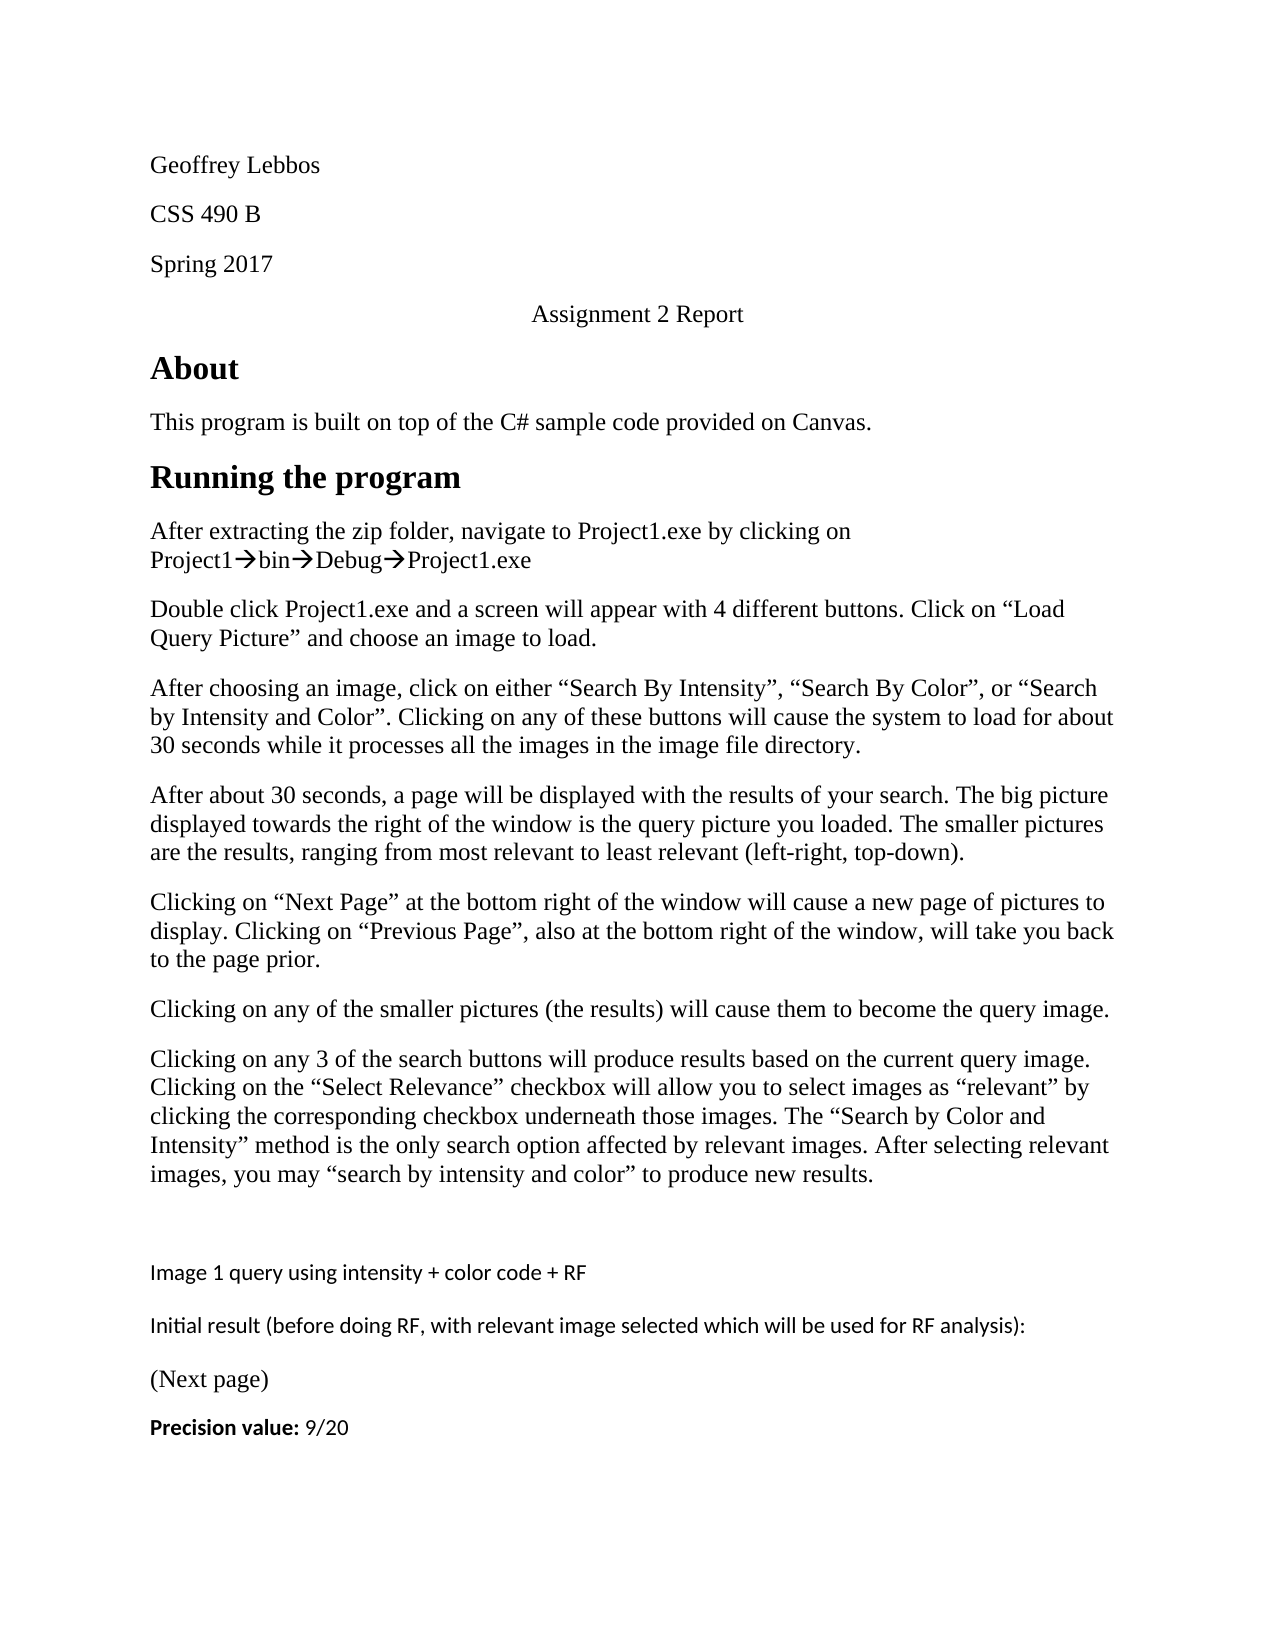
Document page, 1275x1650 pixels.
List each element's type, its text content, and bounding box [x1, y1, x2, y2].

text Double click Project1.exe and a screen will appear with 4 different buttons. Click on “Load Query Picture” and choose an image to load. [150, 594, 1125, 652]
text Clicking on “Next Page” at the bottom right of the window will cause a new page of pictures to display. Clicking on “Previous Page”, also at the bottom right of the window, will take you back to the page prior. [150, 887, 1125, 973]
text Spring 2017 [150, 249, 1125, 278]
text Clicking on any of the smaller pictures (the results) will cause them to become the query image. [150, 994, 1125, 1023]
text Initial result (before doing RF, with relevant image selected which will be used for RF analysis): [150, 1311, 1125, 1339]
text Geoffrey Lebbos [150, 150, 1125, 179]
text About [150, 348, 1125, 387]
text Clicking on any 3 of the search buttons will produce results based on the current query image. Clicking on the “Select Relevance” checkbox will allow you to select images as “relevant” by clicking the corresponding checkbox underneath those images. The “Search by Color and Intensity” method is the only search option affected by relevant images. After selecting relevant images, you may “search by intensity and color” to produce new results. [150, 1044, 1125, 1187]
text After about 30 seconds, a page will be displayed with the results of your search. The big picture displayed towards the right of the window is the query picture you loaded. The smaller pictures are the results, ranging from most relevant to least relevant (left-right, top-down). [150, 780, 1125, 866]
text This program is built on top of the C# sample code provided on Canvas. [150, 407, 1125, 436]
text Precision value: 9/20 [150, 1413, 1125, 1442]
text (Next page) [150, 1364, 1125, 1393]
text After extracting the zip folder, navigate to Project1.exe by clicking on Project1binDebugProject1.exe [150, 516, 1125, 574]
text After choosing an image, click on either “Search By Intensity”, “Search By Color”, or “Search by Intensity and Color”. Clicking on any of these buttons will cause the system to load for about 30 seconds while it processes all the images in the image file directory. [150, 673, 1125, 759]
text Running the program [150, 457, 1125, 495]
text Assignment 2 Report [150, 299, 1125, 327]
text Image 1 query using intensity + color code + RF [150, 1258, 1125, 1286]
text CSS 490 B [150, 199, 1125, 228]
